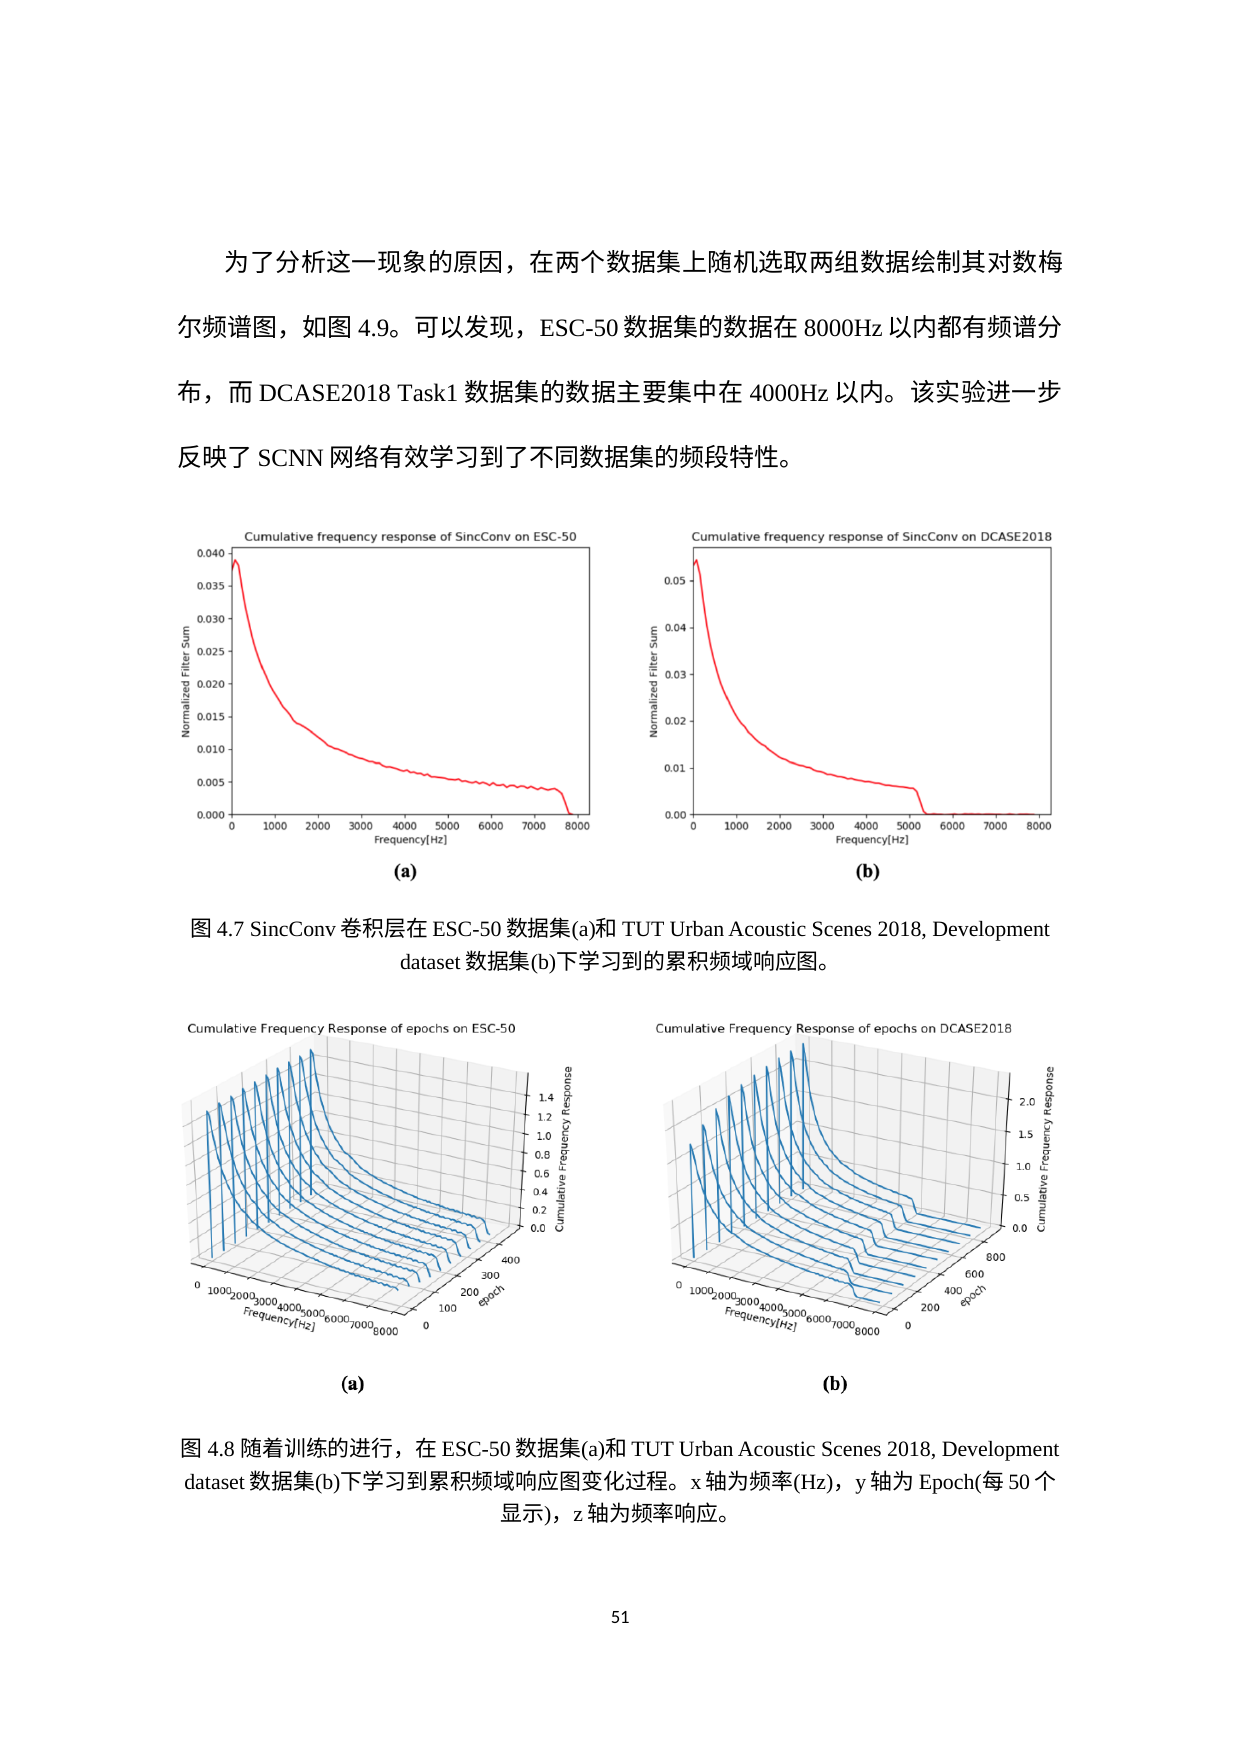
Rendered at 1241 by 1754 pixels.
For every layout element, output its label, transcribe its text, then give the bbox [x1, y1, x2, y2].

text 图 4.7 SincConv卷积层在ESC-50数据集(a)和TUT Urban Acoustic Scenes 2018, Development dataset数据集(b)下学习到的累积频域响应图。 [177, 911, 1063, 976]
text 为了分析这一现象的原因，在两个数据集上随机选取两组数据绘制其对数梅尔频谱图，如图 4.9。可以发现，ESC-50数据集的数据在8000Hz以内都有频谱分布，而DCASE2018 Task1数据集的数据主要集中在4000Hz以内。该实验进一步反映了SCNN网络有效学习到了不同数据集的频段特性。 [177, 228, 1063, 488]
picture [177, 1008, 1063, 1400]
text 图 4.8 随着训练的进行，在ESC-50数据集(a)和TUT Urban Acoustic Scenes 2018, Development dataset数据集(b)下学习到累积频域响应图变化过程。x轴为频率(Hz)，y轴为Epoch(每50个显示)，z轴为频率响应。 [177, 1431, 1063, 1528]
picture [177, 521, 1063, 884]
